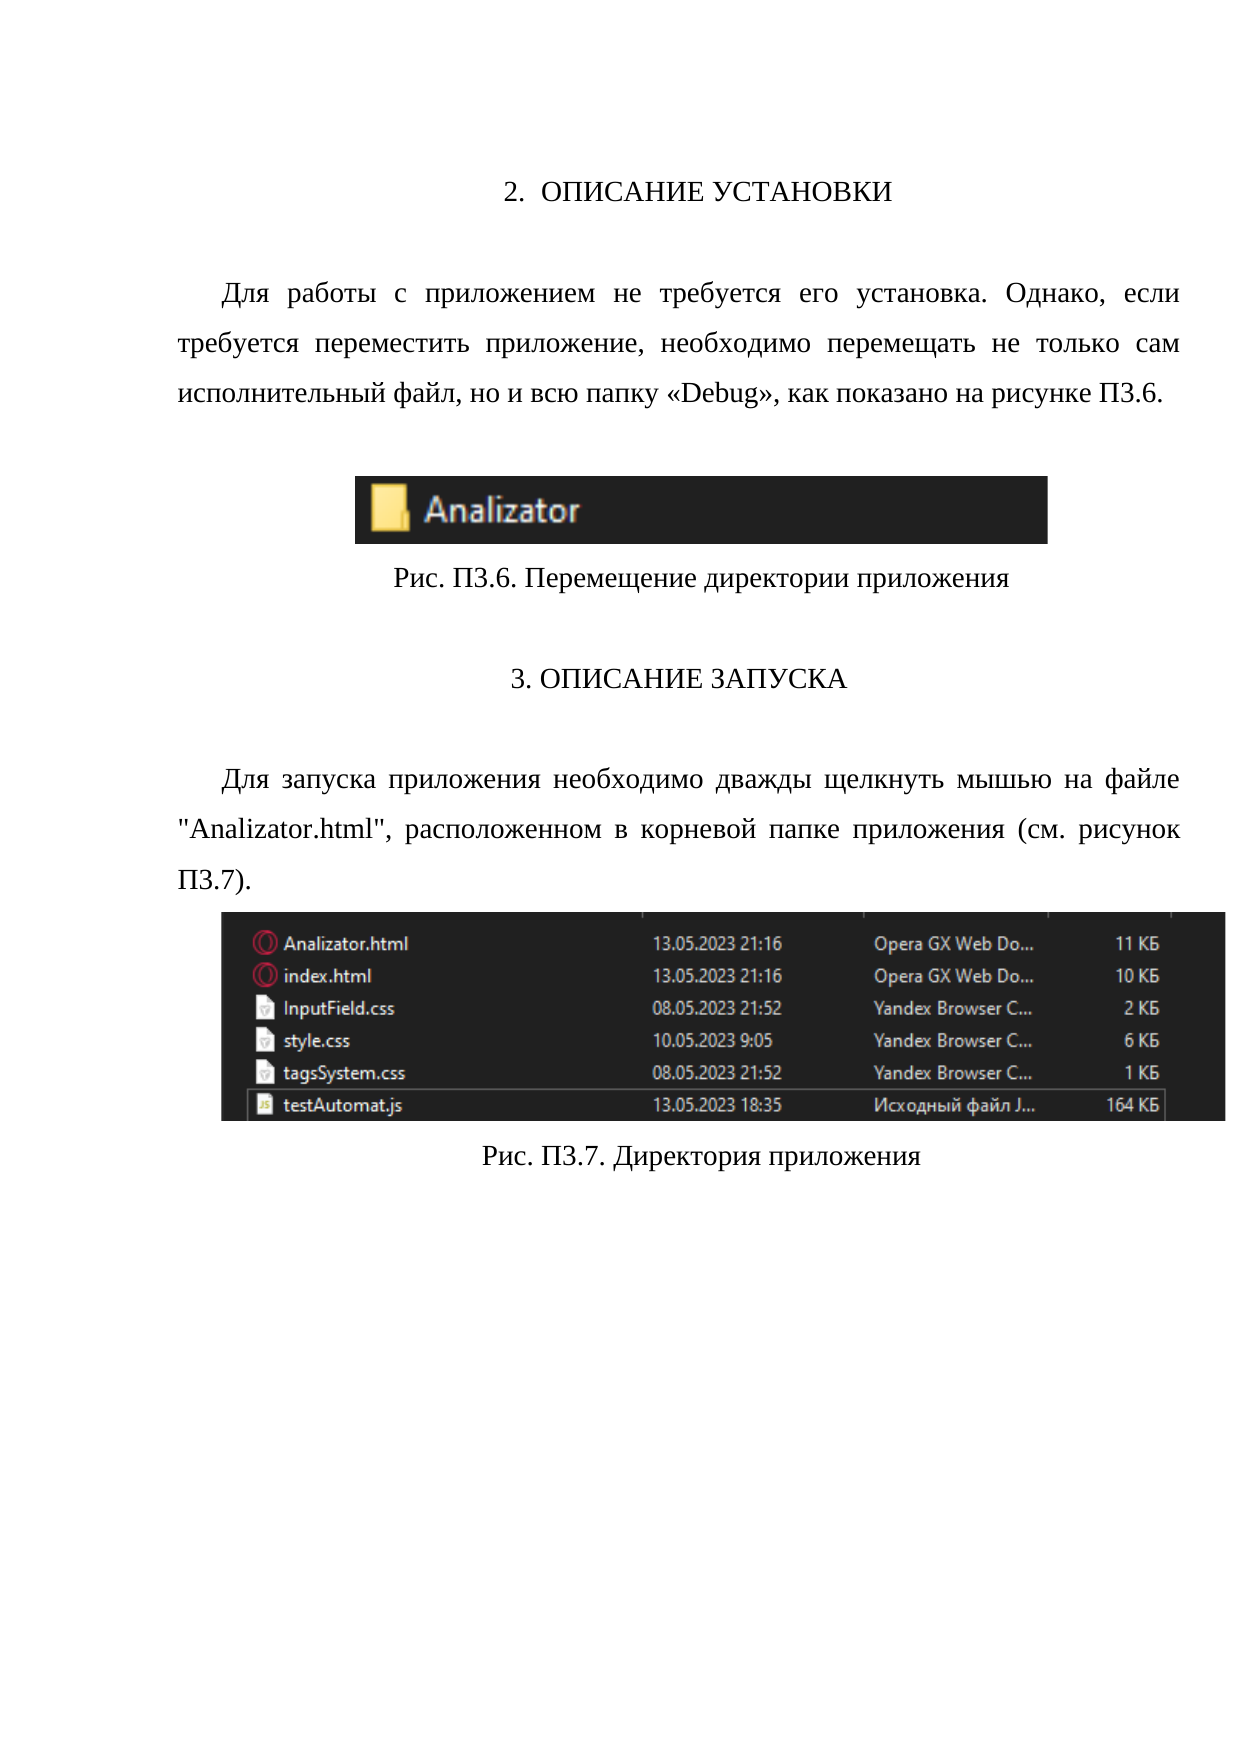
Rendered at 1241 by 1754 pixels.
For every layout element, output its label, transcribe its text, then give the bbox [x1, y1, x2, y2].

picture [355, 476, 1048, 544]
text Для работы с приложением не требуется его установка. Однако, если требуется переместить приложение, необходимо перемещать не только сам исполнительный файл, но и всю папку «Debug», как показано на рисунке П3.6. [177, 275, 1181, 409]
text Для запуска приложения необходимо дважды щелкнуть мышью на файле "Analizator.html", расположенном в корневой папке приложения (см. рисунок П3.7). [177, 761, 1181, 896]
picture [221, 912, 1226, 1121]
list ОПИСАНИЕ УСТАНОВКИ [215, 174, 1181, 208]
text 3. ОПИСАНИЕ ЗАПУСКА [177, 661, 1181, 694]
text Рис. П3.7. Директория приложения [177, 1138, 1181, 1171]
text Рис. П3.6. Перемещение директории приложения [177, 560, 1181, 594]
